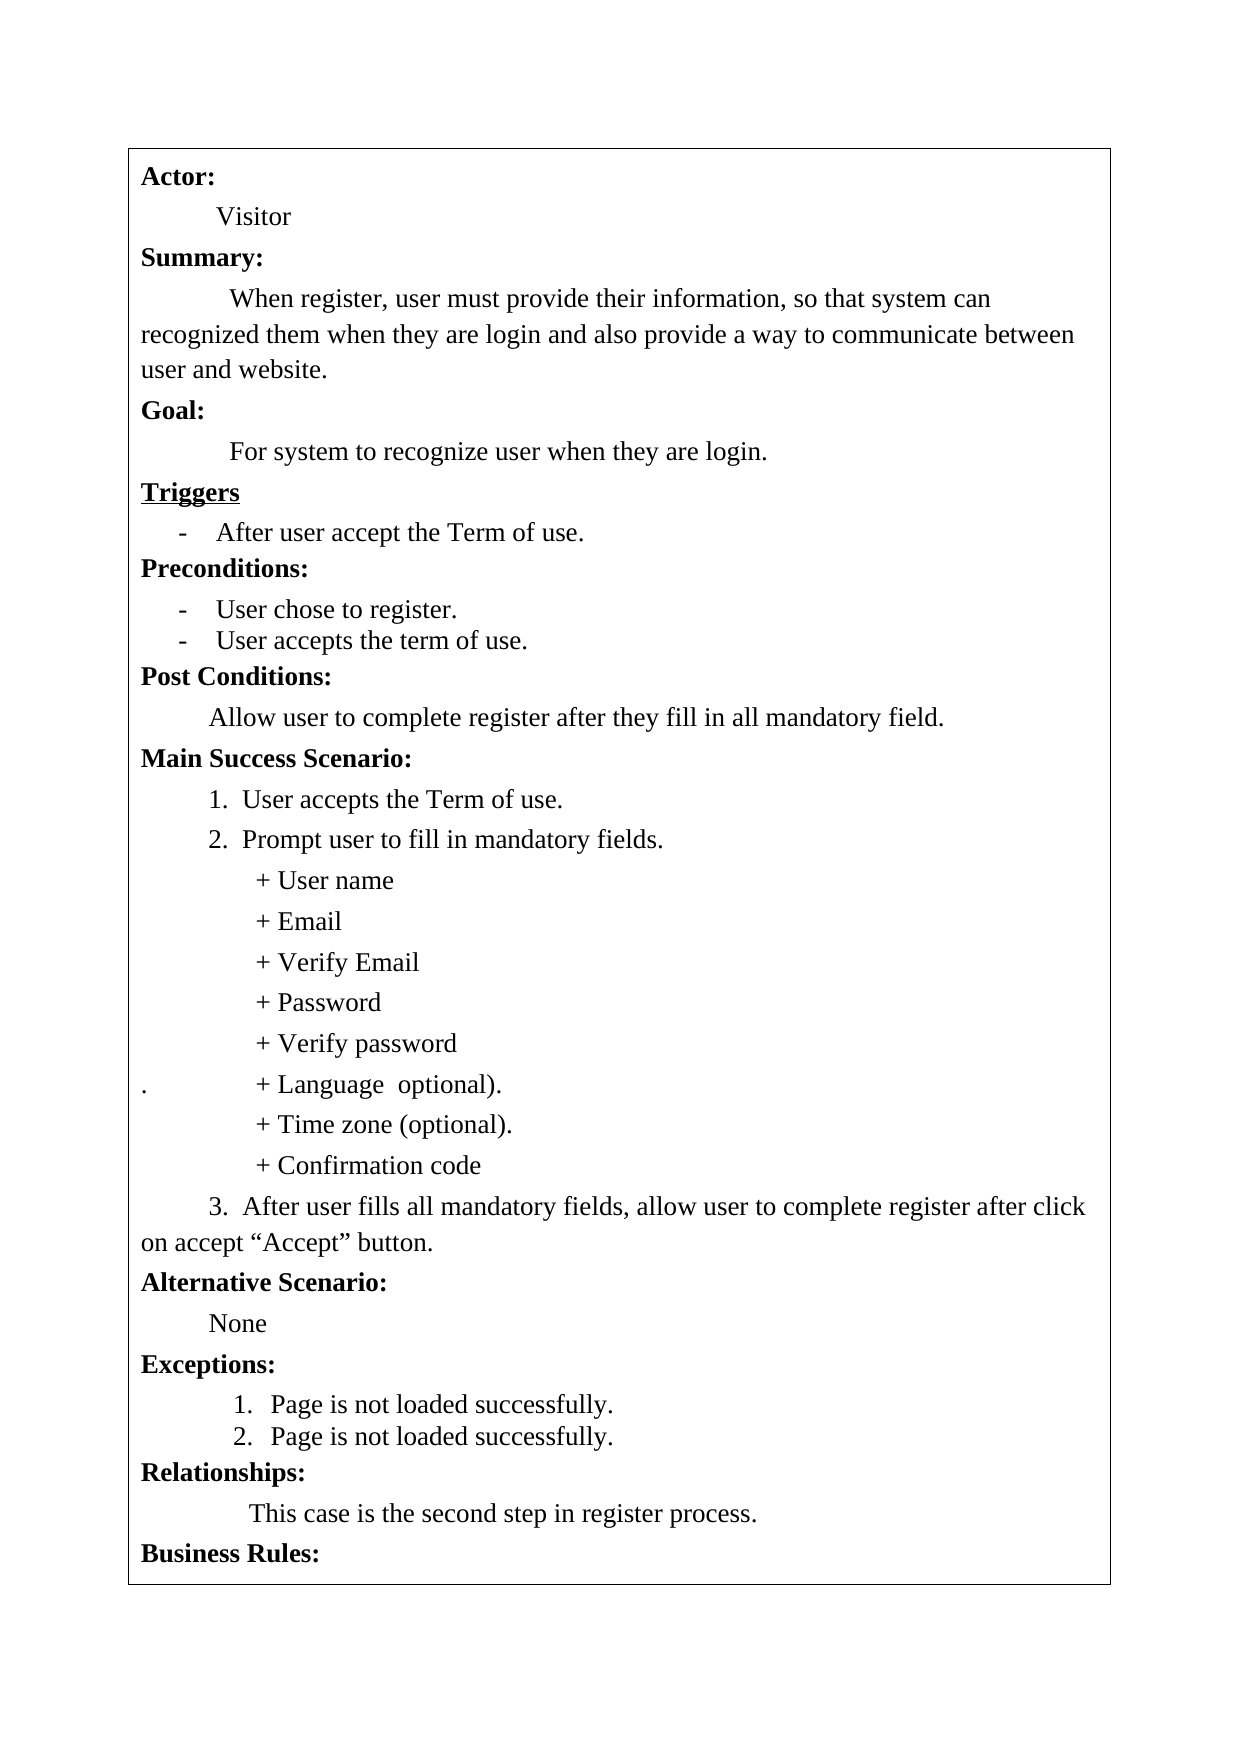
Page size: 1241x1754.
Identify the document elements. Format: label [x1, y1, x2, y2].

table_cell [129, 149, 1110, 1583]
